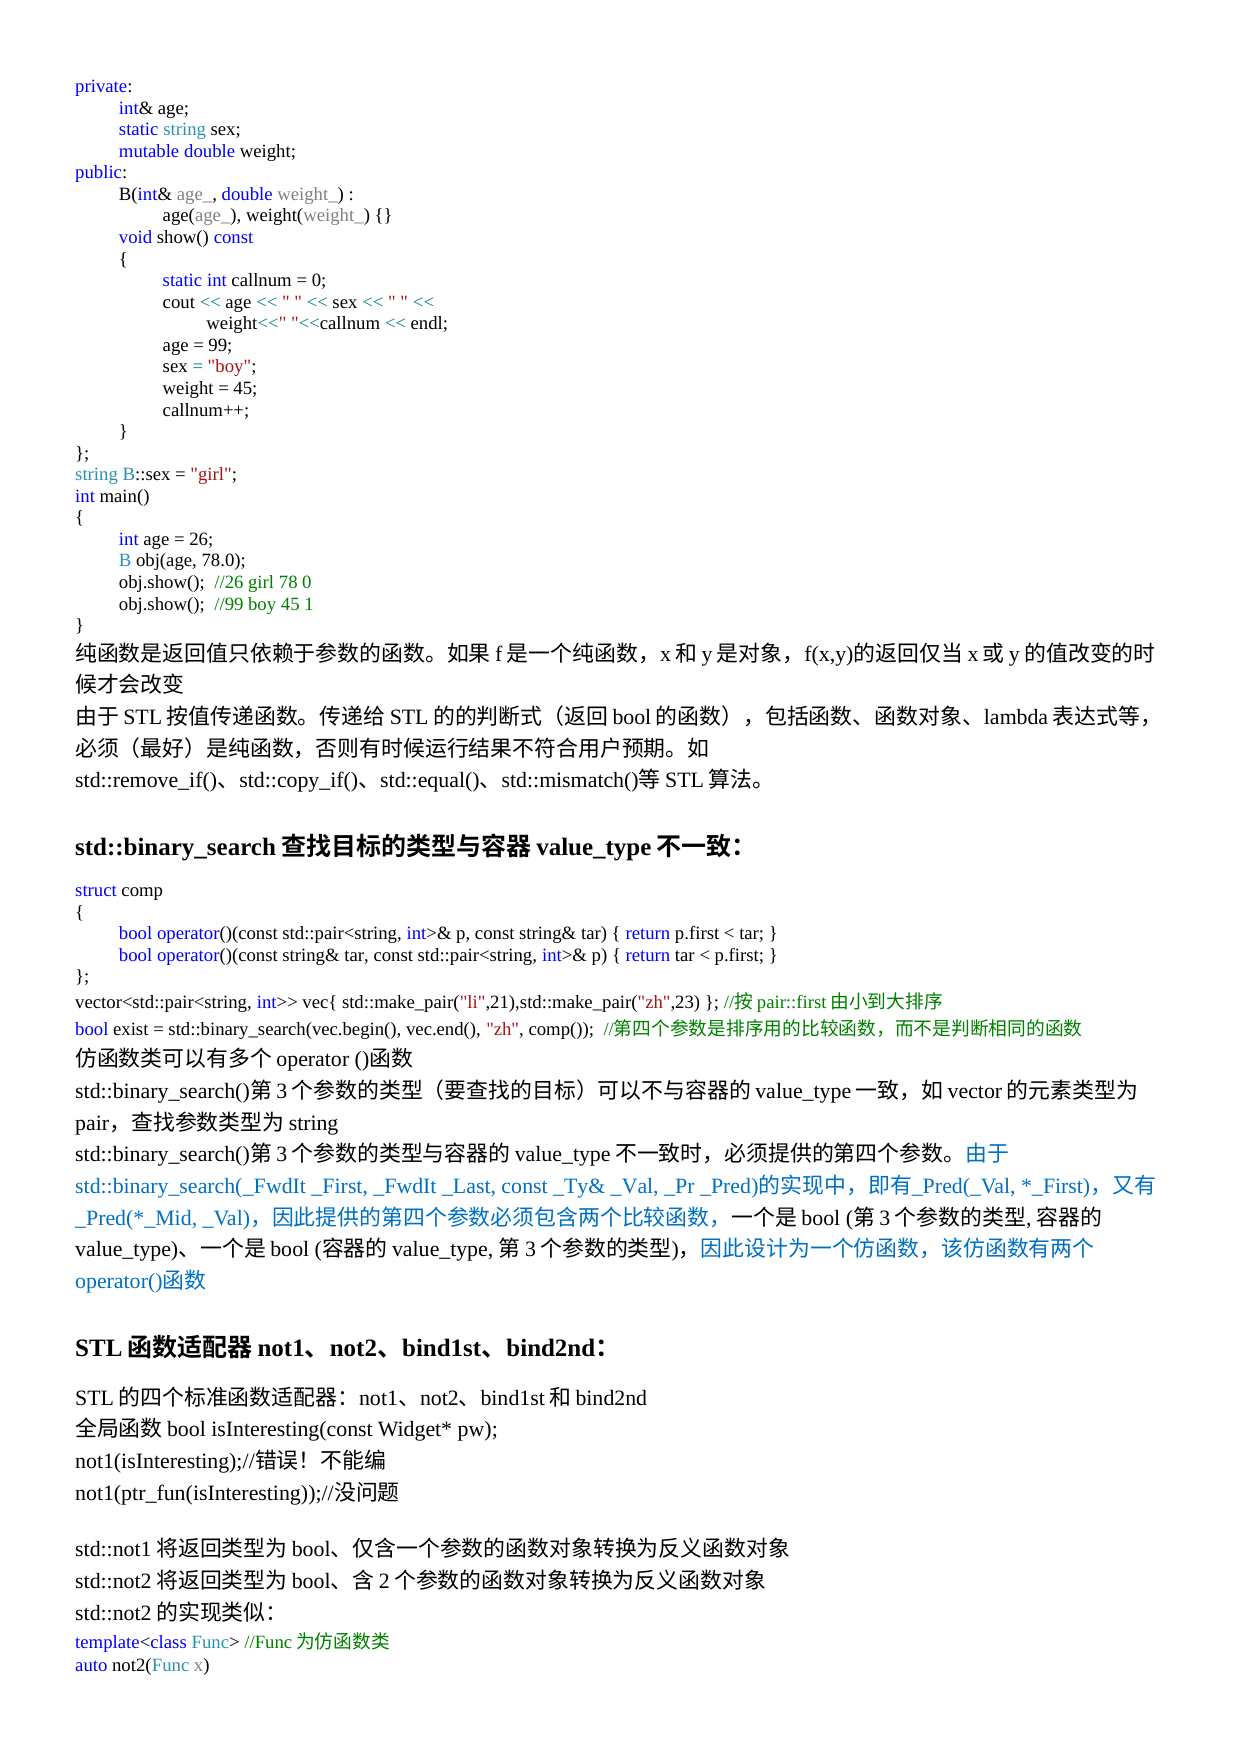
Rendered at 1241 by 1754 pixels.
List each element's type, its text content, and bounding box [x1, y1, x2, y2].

text age(age_), weight(weight_) {} [75, 204, 1165, 226]
text static int callnum = 0; [75, 269, 1165, 291]
text struct comp [75, 879, 1165, 901]
text int age = 26; [75, 528, 1165, 549]
text std::binary_search()第3个参数的类型（要查找的目标）可以不与容器的value_type一致，如vector的元素类型为pair，查找参数类型为string [75, 1073, 1165, 1136]
text cout << age << " " << sex << " " << [75, 291, 1165, 312]
text { [75, 901, 1165, 922]
text bool operator()(const std::pair<string, int>& p, const string& tar) { return p.first < tar; } [75, 922, 1165, 944]
text static string sex; [75, 118, 1165, 140]
text { [75, 506, 1165, 528]
text not1(isInteresting);//错误！不能编 [75, 1443, 1165, 1474]
text std::not1将返回类型为bool、仅含一个参数的函数对象转换为反义函数对象 [75, 1531, 1165, 1563]
text 纯函数是返回值只依赖于参数的函数。如果f是一个纯函数，x和y是对象，f(x,y)的返回仅当x或y的值改变的时候才会改变 [75, 636, 1165, 699]
text callnum++; [75, 398, 1165, 420]
text }; [75, 965, 1165, 987]
text int main() [75, 485, 1165, 506]
text STL的四个标准函数适配器：not1、not2、bind1st和bind2nd [75, 1379, 1165, 1411]
text B(int& age_, double weight_) : [75, 183, 1165, 204]
text 仿函数类可以有多个operator ()函数 [75, 1041, 1165, 1073]
text int& age; [75, 97, 1165, 118]
text }; [75, 442, 1165, 463]
text bool operator()(const string& tar, const std::pair<string, int>& p) { return tar < p.first; } [75, 944, 1165, 965]
text } [75, 614, 1165, 636]
text } [75, 420, 1165, 442]
text mutable double weight; [75, 140, 1165, 161]
text { [75, 247, 1165, 269]
text sex = "boy"; [75, 355, 1165, 377]
subtitle std::binary_search查找目标的类型与容器value_type不一致： [75, 826, 1165, 863]
text obj.show(); //26 girl 78 0 [75, 571, 1165, 592]
text bool exist = std::binary_search(vec.begin(), vec.end(), "zh", comp()); //第四个参数是排序用的比较函数，而不是判断相同的函数 [75, 1014, 1165, 1041]
text not1(ptr_fun(isInteresting));//没问题 [75, 1474, 1165, 1506]
text auto not2(Func x) [75, 1653, 1165, 1675]
text std::not2的实现类似： [75, 1595, 1165, 1626]
text void show() const [75, 226, 1165, 247]
text obj.show(); //99 boy 45 1 [75, 592, 1165, 614]
text B obj(age, 78.0); [75, 549, 1165, 571]
text private: [75, 75, 1165, 97]
text template<class Func> //Func为仿函数类 [75, 1626, 1165, 1653]
text string B::sex = "girl"; [75, 463, 1165, 485]
text age = 99; [75, 334, 1165, 355]
text public: [75, 161, 1165, 183]
text 全局函数bool isInteresting(const Widget* pw); [75, 1411, 1165, 1443]
text std::not2将返回类型为bool、含2个参数的函数对象转换为反义函数对象 [75, 1563, 1165, 1595]
text weight<<" "<<callnum << endl; [75, 312, 1165, 334]
text vector<std::pair<string, int>> vec{ std::make_pair("li",21),std::make_pair("zh",23) }; //按pair::first由小到大排序 [75, 987, 1165, 1014]
text weight = 45; [75, 377, 1165, 398]
text 由于STL按值传递函数。传递给STL的的判断式（返回bool的函数），包括函数、函数对象、lambda表达式等，必须（最好）是纯函数，否则有时候运行结果不符合用户预期。如std::remove_if()、std::copy_if()、std::equal()、std::mismatch()等STL算法。 [75, 699, 1165, 794]
subtitle STL函数适配器not1、not2、bind1st、bind2nd： [75, 1327, 1165, 1363]
text std::binary_search()第3个参数的类型与容器的value_type不一致时，必须提供的第四个参数。由于std::binary_search(_FwdIt _First, _FwdIt _Last, const _Ty& _Val, _Pr _Pred)的实现中，即有_Pred(_Val, *_First)，又有_Pred(*_Mid, _Val)，因此提供的第四个参数必须包含两个比较函数，一个是bool (第3个参数的类型, 容器的value_type)、一个是bool (容器的value_type, 第3个参数的类型)，因此设计为一个仿函数，该仿函数有两个operator()函数 [75, 1136, 1165, 1294]
